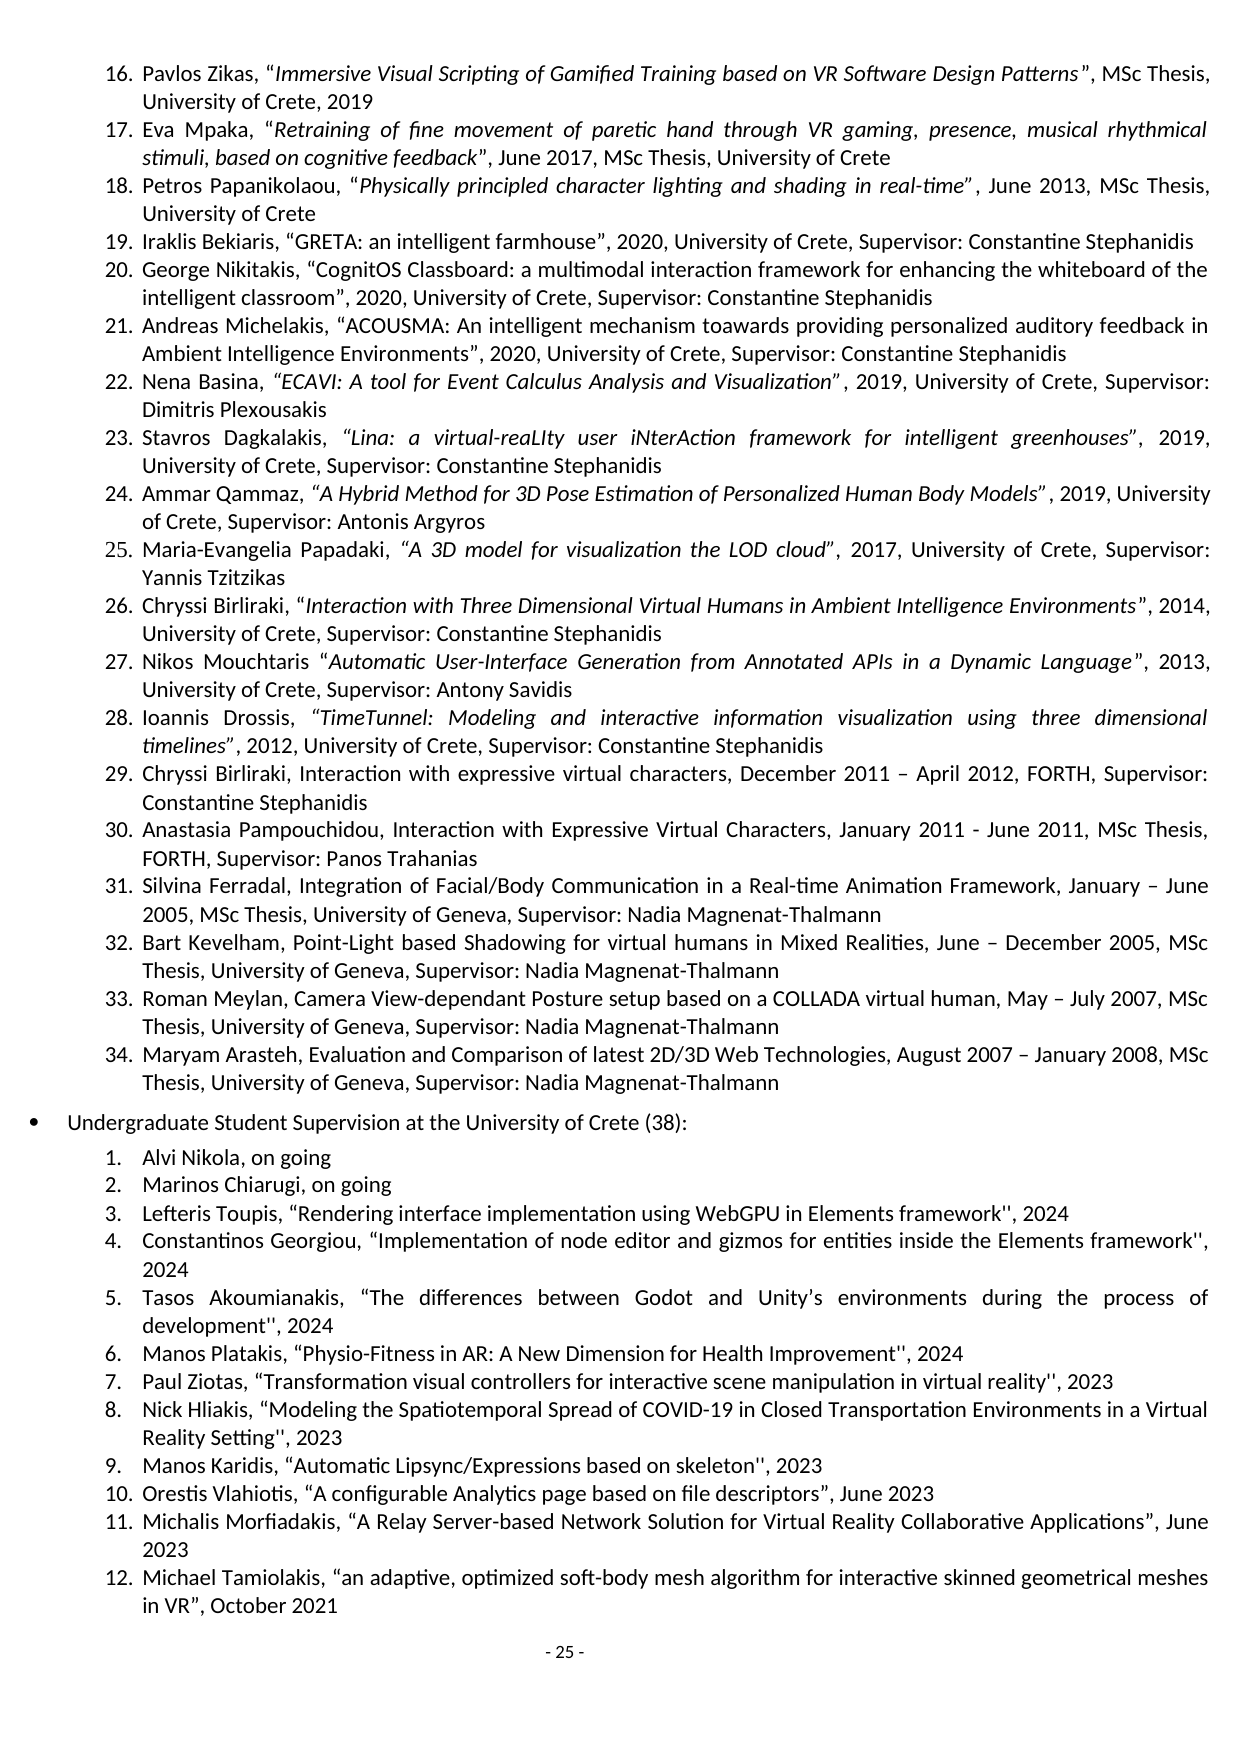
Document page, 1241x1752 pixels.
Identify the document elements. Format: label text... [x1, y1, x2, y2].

list Maryam Arasteh, Evaluation and Comparison of latest 2D/3D Web Technologies, August 2007 – January 2008, MSc Thesis, University of Geneva, Supervisor: Nadia Magnenat-Thalmann [104, 1040, 1211, 1096]
list Undergraduate Student Supervision at the University of Crete (38): [30, 1108, 1211, 1136]
list Chryssi Birliraki, “Interaction with Three Dimensional Virtual Humans in Ambient Intelligence Environments”, 2014, University of Crete, Supervisor: Constantine Stephanidis [104, 591, 1211, 647]
list Andreas Michelakis, “ACOUSMA: An intelligent mechanism toawards providing personalized auditory feedback in Ambient Intelligence Environments”, 2020, University of Crete, Supervisor: Constantine Stephanidis [104, 311, 1211, 367]
list Marinos Chiarugi, on going [104, 1171, 1211, 1199]
list Nena Basina, “ECAVI: A tool for Event Calculus Analysis and Visualization”, 2019, University of Crete, Supervisor: Dimitris Plexousakis [104, 367, 1211, 423]
list Alvi Nikola, on going [104, 1143, 1211, 1171]
list Roman Meylan, Camera View-dependant Posture setup based on a COLLADA virtual human, May – July 2007, MSc Thesis, University of Geneva, Supervisor: Nadia Magnenat-Thalmann [104, 984, 1211, 1040]
list Michael Tamiolakis, “an adaptive, optimized soft-body mesh algorithm for interactive skinned geometrical meshes in VR”, October 2021 [104, 1563, 1211, 1619]
list Lefteris Toupis, “Rendering interface implementation using WebGPU in Elements framework'', 2024 [104, 1199, 1211, 1227]
list Constantinos Georgiou, “Implementation of node editor and gizmos for entities inside the Elements framework'', 2024 [104, 1227, 1211, 1283]
list Iraklis Bekiaris, “GRETA: an intelligent farmhouse”, 2020, University of Crete, Supervisor: Constantine Stephanidis [104, 227, 1211, 255]
list Anastasia Pampouchidou, Interaction with Expressive Virtual Characters, January 2011 - June 2011, MSc Thesis, FORTH, Supervisor: Panos Trahanias [104, 816, 1211, 872]
list Manos Karidis, “Automatic Lipsync/Expressions based on skeleton'', 2023 [104, 1451, 1211, 1479]
list Ammar Qammaz, “A Hybrid Method for 3D Pose Estimation of Personalized Human Body Models”, 2019, University of Crete, Supervisor: Antonis Argyros [104, 479, 1211, 535]
list Stavros Dagkalakis, “Lina: a virtual-reaLIty user iNterAction framework for intelligent greenhouses”, 2019, University of Crete, Supervisor: Constantine Stephanidis [104, 423, 1211, 479]
list Pavlos Zikas, “Immersive Visual Scripting of Gamified Training based on VR Software Design Patterns”, MSc Thesis, University of Crete, 2019 [104, 59, 1211, 115]
list Eva Mpaka, “Retraining of fine movement of paretic hand through VR gaming, presence, musical rhythmical stimuli, based on cognitive feedback”, June 2017, MSc Thesis, University of Crete [104, 115, 1211, 171]
list Nikos Mouchtaris “Automatic User-Interface Generation from Annotated APIs in a Dynamic Language”, 2013, University of Crete, Supervisor: Antony Savidis [104, 647, 1211, 703]
list Manos Platakis, “Physio-Fitness in AR: A New Dimension for Health Improvement'', 2024 [104, 1339, 1211, 1367]
list Ioannis Drossis, “TimeTunnel: Modeling and interactive information visualization using three dimensional timelines”, 2012, University of Crete, Supervisor: Constantine Stephanidis [104, 703, 1211, 759]
list Bart Kevelham, Point-Light based Shadowing for virtual humans in Mixed Realities, June – December 2005, MSc Thesis, University of Geneva, Supervisor: Nadia Magnenat-Thalmann [104, 928, 1211, 984]
list George Nikitakis, “CognitOS Classboard: a multimodal interaction framework for enhancing the whiteboard of the intelligent classroom”, 2020, University of Crete, Supervisor: Constantine Stephanidis [104, 255, 1211, 311]
list Silvina Ferradal, Integration of Facial/Body Communication in a Real-time Animation Framework, January – June 2005, MSc Thesis, University of Geneva, Supervisor: Nadia Magnenat-Thalmann [104, 872, 1211, 928]
list Maria-Evangelia Papadaki, “A 3D model for visualization the LOD cloud”, 2017, University of Crete, Supervisor: Yannis Tzitzikas [104, 535, 1211, 591]
list Orestis Vlahiotis, “A configurable Analytics page based on file descriptors”, June 2023 [104, 1479, 1211, 1507]
list Paul Ziotas, “Transformation visual controllers for interactive scene manipulation in virtual reality'', 2023 [104, 1367, 1211, 1395]
list Tasos Akoumianakis, “The differences between Godot and Unity’s environments during the process of development'', 2024 [104, 1283, 1211, 1339]
list Michalis Morfiadakis, “A Relay Server-based Network Solution for Virtual Reality Collaborative Applications”, June 2023 [104, 1507, 1211, 1563]
list Petros Papanikolaou, “Physically principled character lighting and shading in real-time”, June 2013, MSc Thesis, University of Crete [104, 171, 1211, 227]
list Nick Hliakis, “Modeling the Spatiotemporal Spread of COVID-19 in Closed Transportation Environments in a Virtual Reality Setting'', 2023 [104, 1395, 1211, 1451]
list Chryssi Birliraki, Interaction with expressive virtual characters, December 2011 – April 2012, FORTH, Supervisor: Constantine Stephanidis [104, 759, 1211, 816]
